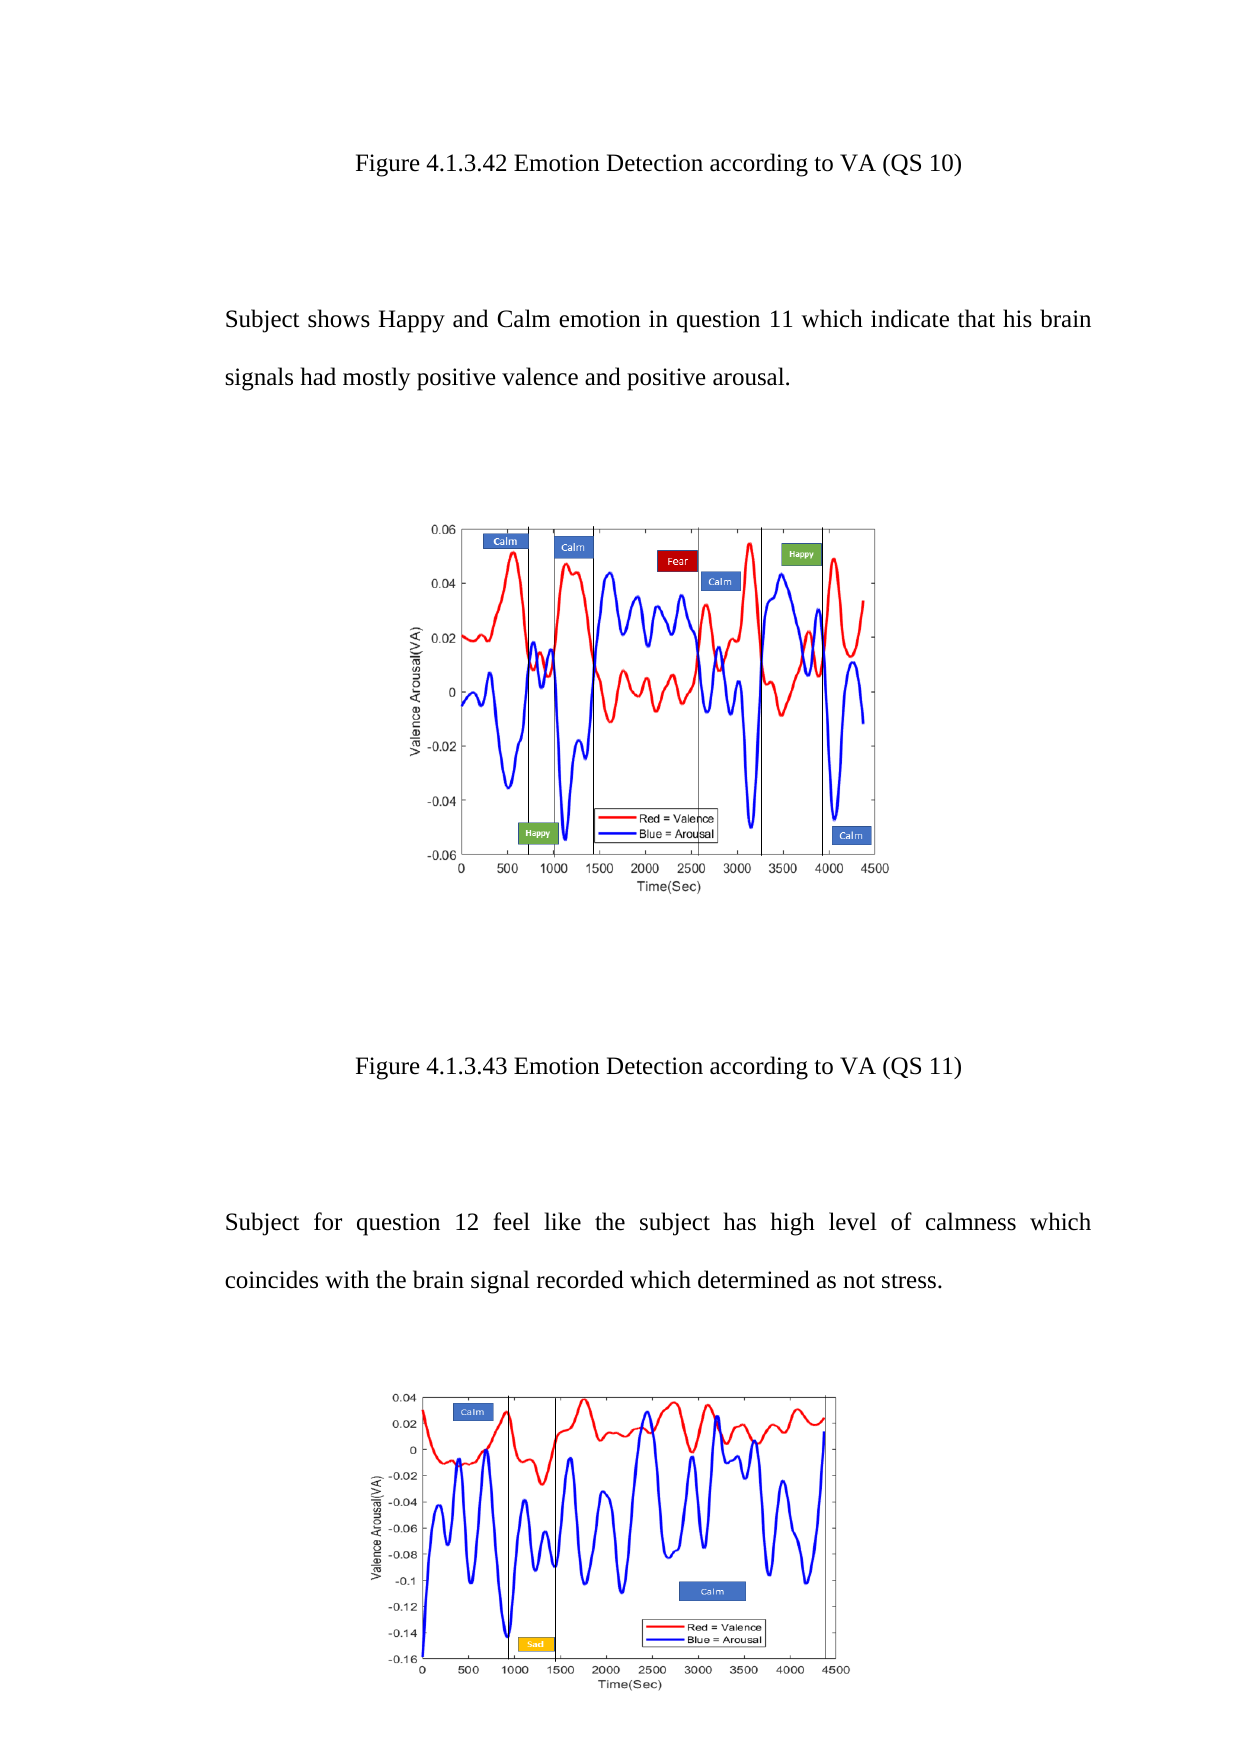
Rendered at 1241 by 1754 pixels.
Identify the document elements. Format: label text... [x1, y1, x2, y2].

picture [132, 1313, 1107, 1754]
text Subject for question 12 feel like the subject has high level of calmness which coincides with the brain signal recorded which determined as not stress. [224, 1207, 1092, 1294]
text Subject shows Happy and Calm emotion in question 11 which indicate that his brain signals had mostly positive valence and positive arousal. [224, 304, 1092, 391]
picture [171, 424, 1146, 973]
